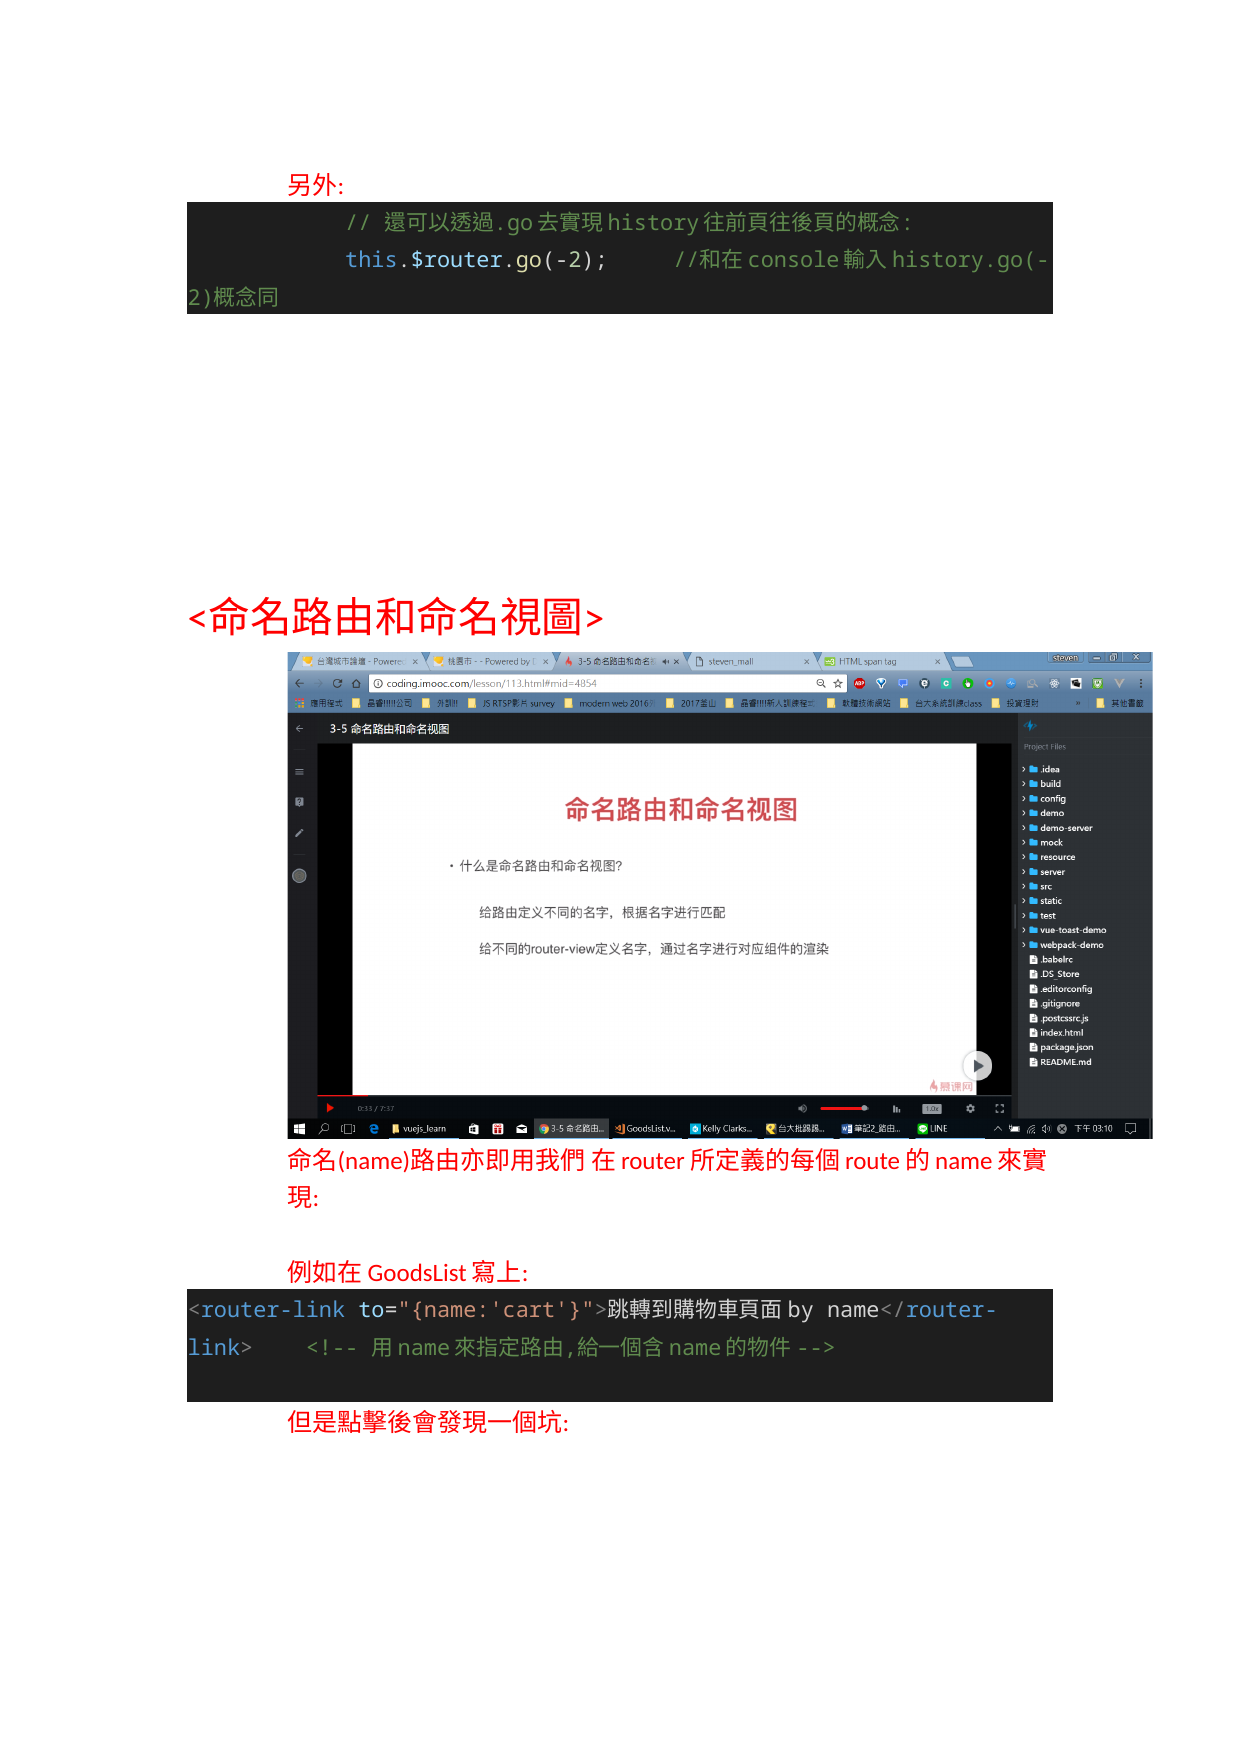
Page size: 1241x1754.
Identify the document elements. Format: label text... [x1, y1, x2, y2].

list 例如在GoodsList寫上: [287, 1252, 1053, 1289]
picture [287, 652, 1153, 1139]
text <命名路由和命名視圖> [187, 577, 1053, 652]
text this.$router.go(-2); //和在console輸入history.go(-2)概念同 [187, 239, 1053, 314]
list 但是點擊後會發現一個坑: [287, 1402, 1053, 1439]
text <router-link to="{name:'cart'}">跳轉到購物車頁面 by name</router-link> <!-- 用name來指定路由,給一個含name的物件 --> [187, 1289, 1053, 1364]
text // 還可以透過.go去實現history往前頁往後頁的概念: [187, 202, 1053, 239]
list 另外: [287, 164, 1053, 202]
list 命名(name)路由亦即用我們 在router所定義的每個route的name來實現: [287, 1139, 1053, 1214]
